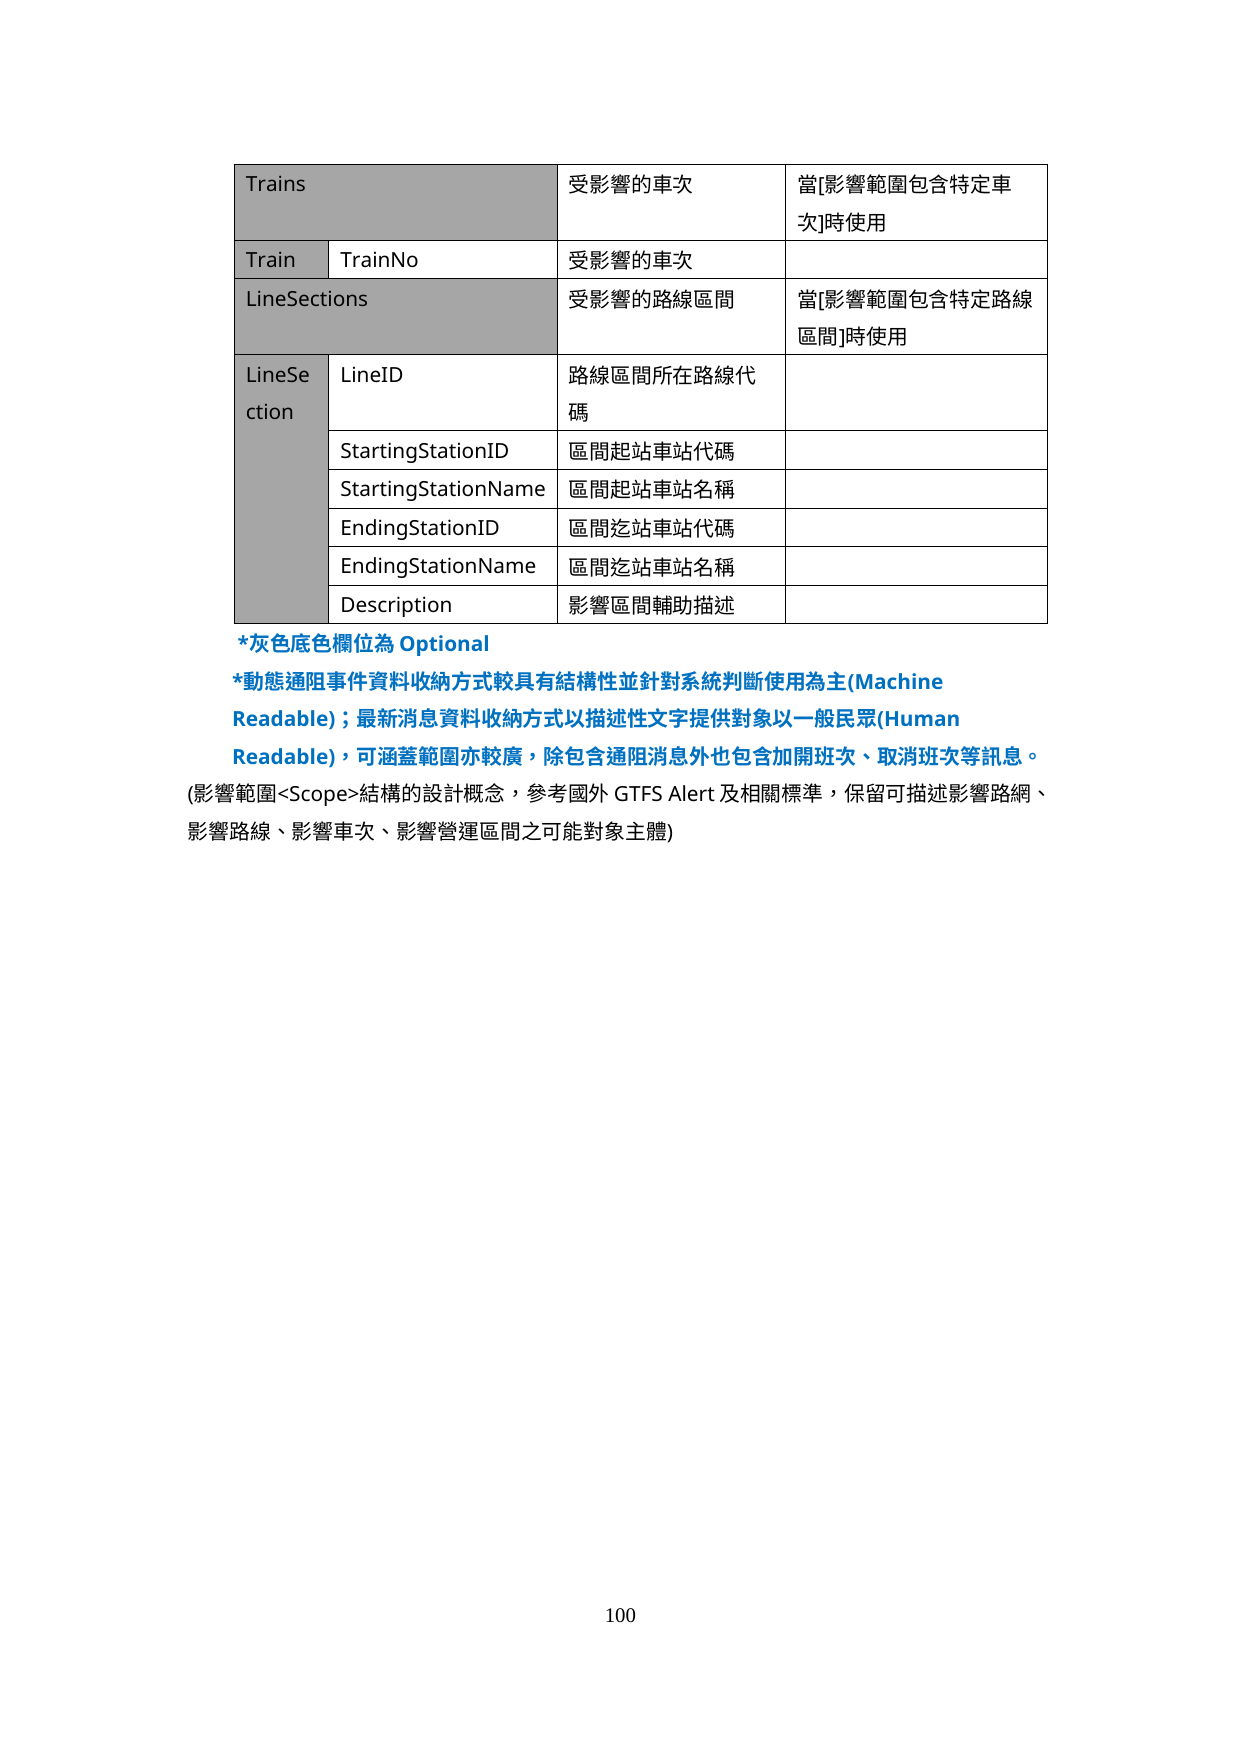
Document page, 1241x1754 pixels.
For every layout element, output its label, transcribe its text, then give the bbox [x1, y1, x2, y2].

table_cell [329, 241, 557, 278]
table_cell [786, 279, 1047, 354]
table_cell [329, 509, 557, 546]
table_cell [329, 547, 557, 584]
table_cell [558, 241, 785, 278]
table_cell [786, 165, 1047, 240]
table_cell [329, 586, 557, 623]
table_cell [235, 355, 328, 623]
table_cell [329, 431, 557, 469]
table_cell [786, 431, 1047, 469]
text *灰色底色欄位為Optional [187, 624, 1053, 662]
text *動態通阻事件資料收納方式較具有結構性並針對系統判斷使用為主(Machine Readable)；最新消息資料收納方式以描述性文字提供對象以一般民眾(Human Readable)，可涵蓋範圍亦較廣，除包含通阻消息外也包含加開班次、取消班次等訊息。 [232, 662, 1053, 774]
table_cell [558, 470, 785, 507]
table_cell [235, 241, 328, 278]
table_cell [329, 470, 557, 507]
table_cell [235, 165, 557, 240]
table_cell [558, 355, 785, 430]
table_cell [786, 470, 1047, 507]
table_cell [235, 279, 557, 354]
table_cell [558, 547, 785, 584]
text (影響範圍<Scope>結構的設計概念，參考國外GTFS Alert及相關標準，保留可描述影響路網、影響路線、影響車次、影響營運區間之可能對象主體) [187, 774, 1053, 849]
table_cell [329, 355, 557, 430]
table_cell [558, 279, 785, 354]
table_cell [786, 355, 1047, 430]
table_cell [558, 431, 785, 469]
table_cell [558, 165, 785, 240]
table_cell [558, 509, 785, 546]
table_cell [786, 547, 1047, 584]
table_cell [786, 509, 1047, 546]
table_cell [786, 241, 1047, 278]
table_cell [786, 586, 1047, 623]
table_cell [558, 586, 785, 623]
